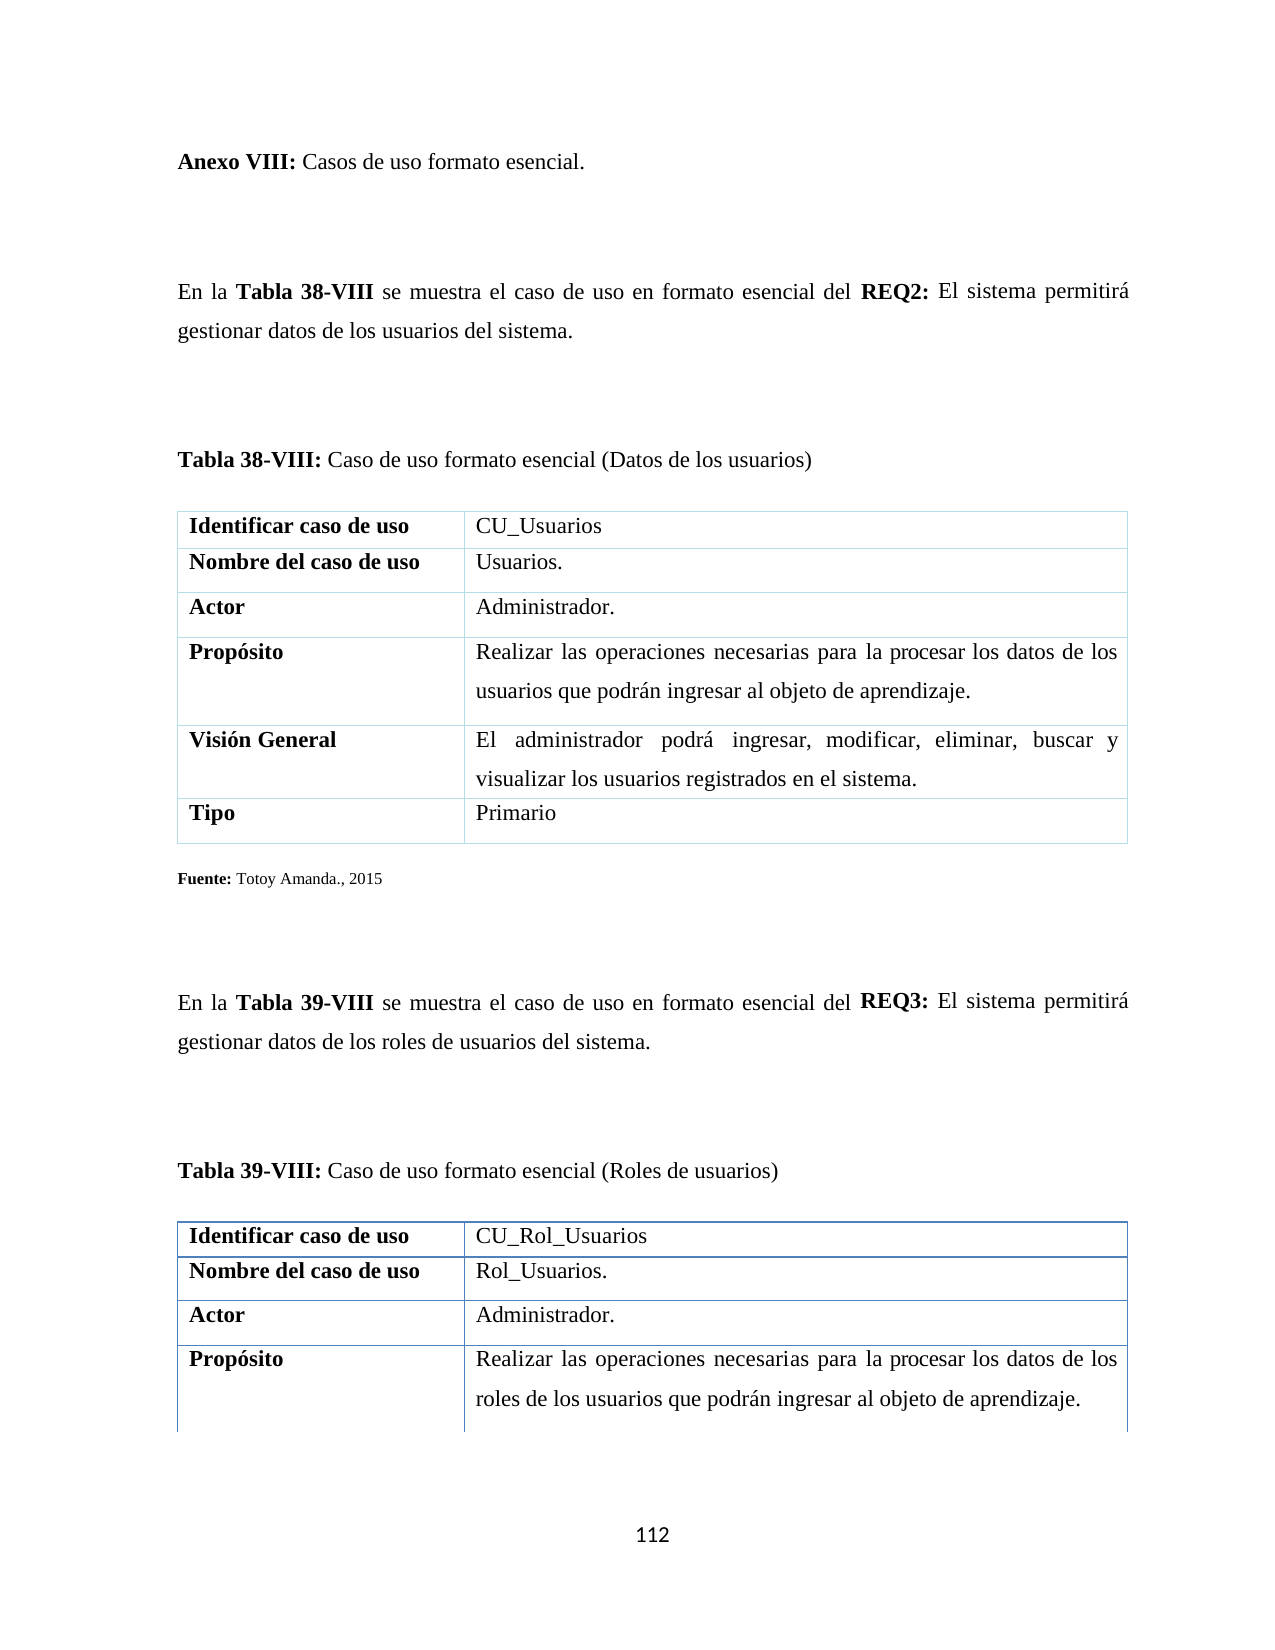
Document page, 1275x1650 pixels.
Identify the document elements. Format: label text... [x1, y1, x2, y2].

table_cell Tipo [178, 799, 464, 843]
table_header Identificar caso de uso [178, 1223, 464, 1256]
table_cell Administrador. [465, 1301, 1127, 1344]
table_cell Rol_Usuarios. [465, 1258, 1127, 1300]
table_cell Visión General [178, 726, 464, 798]
table_cell Administrador. [465, 593, 1127, 637]
text En la Tabla 38-VIII se muestra el caso de uso en formato esencial del REQ2: El sistema permitirá gestionar datos de los usuarios del sistema. [177, 277, 1129, 344]
table_cell Actor [178, 593, 464, 637]
table_header CU_Usuarios [465, 512, 1127, 547]
table_cell Nombre del caso de uso [178, 1258, 464, 1300]
text Tabla 39-VIII: Caso de uso formato esencial (Roles de usuarios) [177, 1157, 1127, 1183]
table_cell Realizar las operaciones necesarias para la procesar los datos de los roles de los usuarios que podrán ingresar al objeto de aprendizaje. [465, 1346, 1127, 1432]
table_cell Realizar las operaciones necesarias para la procesar los datos de los usuarios que podrán ingresar al objeto de aprendizaje. [465, 638, 1127, 724]
table_header CU_Rol_Usuarios [465, 1223, 1127, 1256]
table_cell Usuarios. [465, 549, 1127, 592]
table_header Identificar caso de uso [178, 512, 464, 547]
table_cell Propósito [178, 1346, 464, 1432]
text Fuente: Totoy Amanda., 2015 [177, 869, 1127, 888]
text Tabla 38-VIII: Caso de uso formato esencial (Datos de los usuarios) [177, 446, 1127, 473]
table_cell Primario [465, 799, 1127, 843]
table_cell Actor [178, 1301, 464, 1344]
text En la Tabla 39-VIII se muestra el caso de uso en formato esencial del REQ3: El sistema permitirá gestionar datos de los roles de usuarios del sistema. [177, 987, 1128, 1054]
table_cell Propósito [178, 638, 464, 724]
text Anexo VIII: Casos de uso formato esencial. [177, 148, 1127, 174]
table_cell El administrador podrá ingresar, modificar, eliminar, buscar y visualizar los usuarios registrados en el sistema. [465, 726, 1127, 798]
table_cell Nombre del caso de uso [178, 549, 464, 592]
